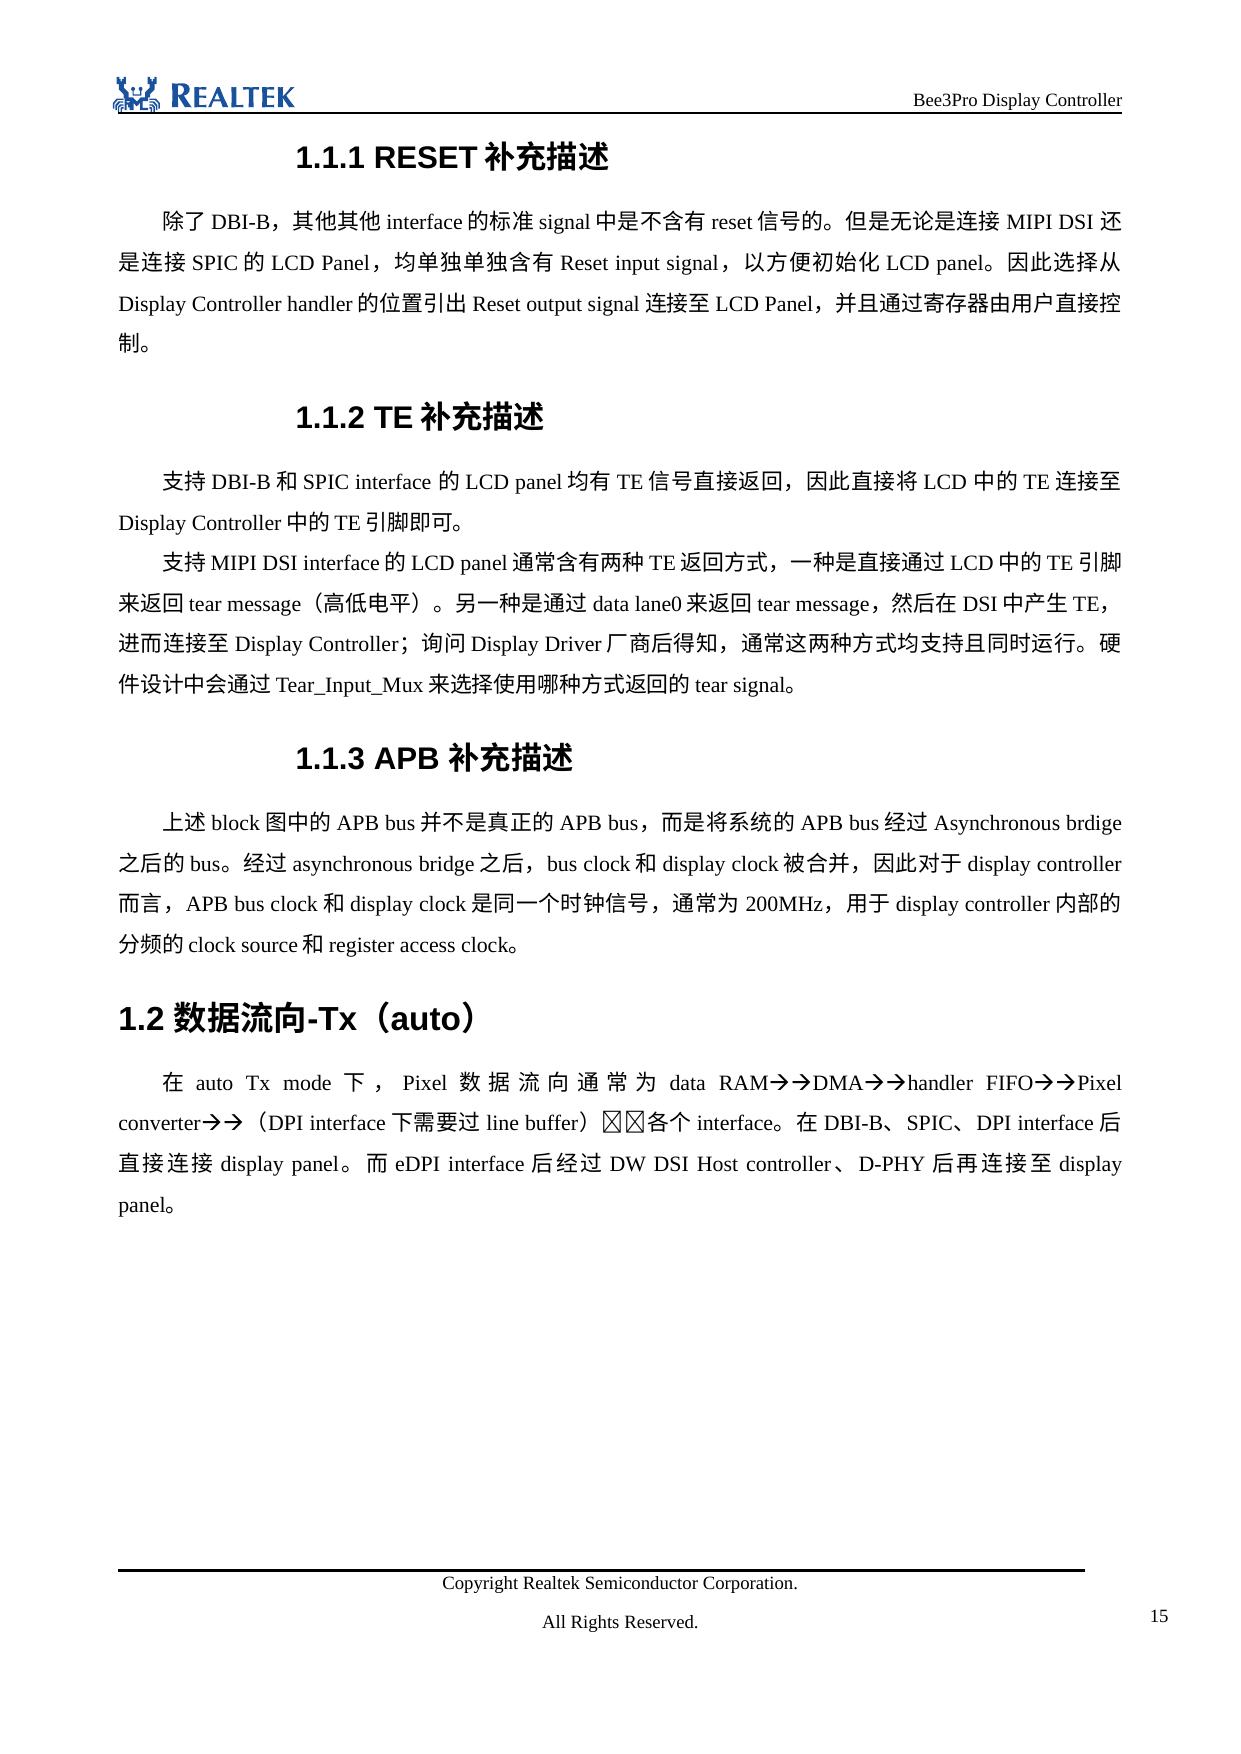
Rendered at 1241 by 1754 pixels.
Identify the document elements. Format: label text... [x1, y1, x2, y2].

text 上述block图中的APB bus并不是真正的APB bus，而是将系统的APB bus经过Asynchronous brdige之后的bus。经过asynchronous bridge之后，bus clock和display clock被合并，因此对于display controller而言，APB bus clock和display clock是同一个时钟信号，通常为200MHz，用于display controller内部的分频的clock source和register access clock。 [118, 804, 1122, 959]
text 支持MIPI DSI interface的LCD panel通常含有两种TE返回方式，一种是直接通过LCD中的TE引脚来返回tear message（高低电平）。另一种是通过data lane0来返回tear message，然后在DSI中产生TE，进而连接至Display Controller；询问Display Driver厂商后得知，通常这两种方式均支持且同时运行。硬件设计中会通过Tear_Input_Mux来选择使用哪种方式返回的tear signal。 [118, 545, 1122, 699]
subtitle APB 补充描述 [295, 723, 1122, 788]
text 在auto Tx mode下，Pixel数据流向通常为data RAMDMAhandler FIFOPixel converter（DPI interface下需要过line buffer）各个interface。在DBI-B、SPIC、DPI interface后直接连接display panel。而eDPI interface后经过DW DSI Host controller、D-PHY后再连接至display panel。 [118, 1064, 1122, 1219]
subtitle RESET补充描述 [295, 123, 1122, 188]
text 除了DBI-B，其他其他interface的标准signal中是不含有reset信号的。但是无论是连接MIPI DSI 还是连接SPIC的LCD Panel，均单独单独含有Reset input signal，以方便初始化LCD panel。因此选择从Display Controller handler的位置引出Reset output signal连接至LCD Panel，并且通过寄存器由用户直接控制。 [118, 204, 1122, 358]
text 支持DBI-B和SPIC interface 的LCD panel均有TE信号直接返回，因此直接将LCD 中的TE连接至Display Controller中的TE引脚即可。 [118, 464, 1122, 537]
subtitle TE补充描述 [295, 382, 1122, 447]
subtitle 数据流向-Tx（auto） [118, 983, 1122, 1048]
